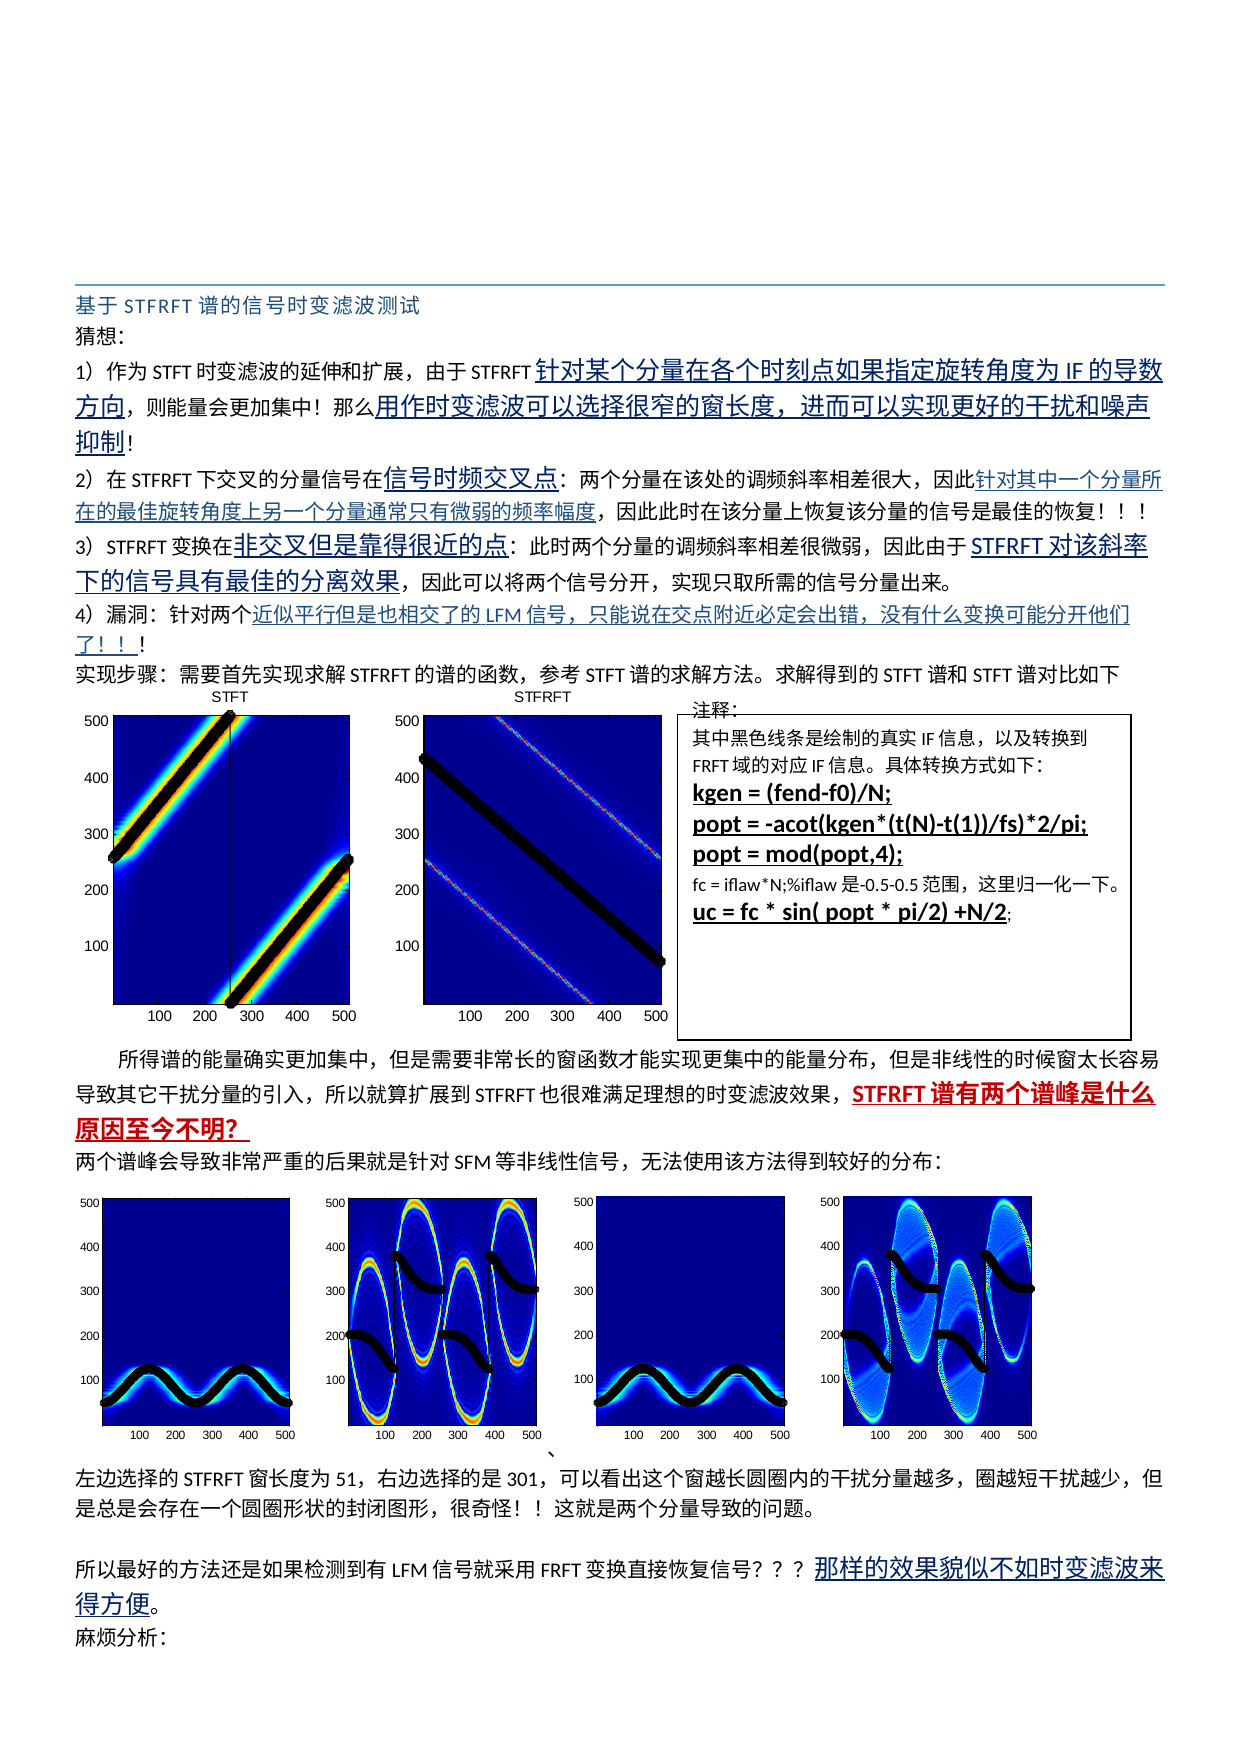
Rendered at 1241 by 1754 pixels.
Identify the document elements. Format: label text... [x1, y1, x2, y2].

text 4）漏洞：针对两个近似平行但是也相交了的LFM信号，只能说在交点附近必定会出错，没有什么变换可能分开他们了！！！ [75, 598, 1165, 658]
text 、 [75, 1176, 1165, 1462]
text 实现步骤：需要首先实现求解STFRFT的谱的函数，参考STFT谱的求解方法。求解得到的STFT谱和STFT谱对比如下 [75, 658, 1165, 688]
text 1）作为STFT时变滤波的延伸和扩展，由于STFRFT针对某个分量在各个时刻点如果指定旋转角度为IF的导数方向，则能量会更加集中！那么用作时变滤波可以选择很窄的窗长度，进而可以实现更好的干扰和噪声抑制！ [75, 350, 1165, 459]
text 麻烦分析： [75, 1621, 1165, 1651]
text 2）在STFRFT下交叉的分量信号在信号时频交叉点：两个分量在该处的调频斜率相差很大，因此针对其中一个分量所在的最佳旋转角度上另一个分量通常只有微弱的频率幅度，因此此时在该分量上恢复该分量的信号是最佳的恢复！！！ [75, 459, 1165, 525]
subtitle 基于STFRFT谱的信号时变滤波测试 [75, 286, 1165, 320]
text 左边选择的STFRFT窗长度为51，右边选择的是301，可以看出这个窗越长圆圈内的干扰分量越多，圈越短干扰越少，但是总是会存在一个圆圈形状的封闭图形，很奇怪！！这就是两个分量导致的问题。 [75, 1462, 1165, 1523]
text 两个谱峰会导致非常严重的后果就是针对SFM等非线性信号，无法使用该方法得到较好的分布： [75, 1146, 1165, 1176]
text 猜想： [75, 320, 1165, 350]
text 3）STFRFT变换在非交叉但是靠得很近的点：此时两个分量的调频斜率相差很微弱，因此由于STFRFT对该斜率下的信号具有最佳的分离效果，因此可以将两个信号分开，实现只取所需的信号分量出来。 [75, 525, 1165, 598]
text 所以最好的方法还是如果检测到有LFM信号就采用FRFT变换直接恢复信号？？？那样的效果貌似不如时变滤波来得方便。 [75, 1548, 1165, 1621]
text 所得谱的能量确实更加集中，但是需要非常长的窗函数才能实现更集中的能量分布，但是非线性的时候窗太长容易导致其它干扰分量的引入，所以就算扩展到STFRFT也很难满足理想的时变滤波效果，STFRFT谱有两个谱峰是什么原因至今不明？ [75, 1043, 1165, 1146]
